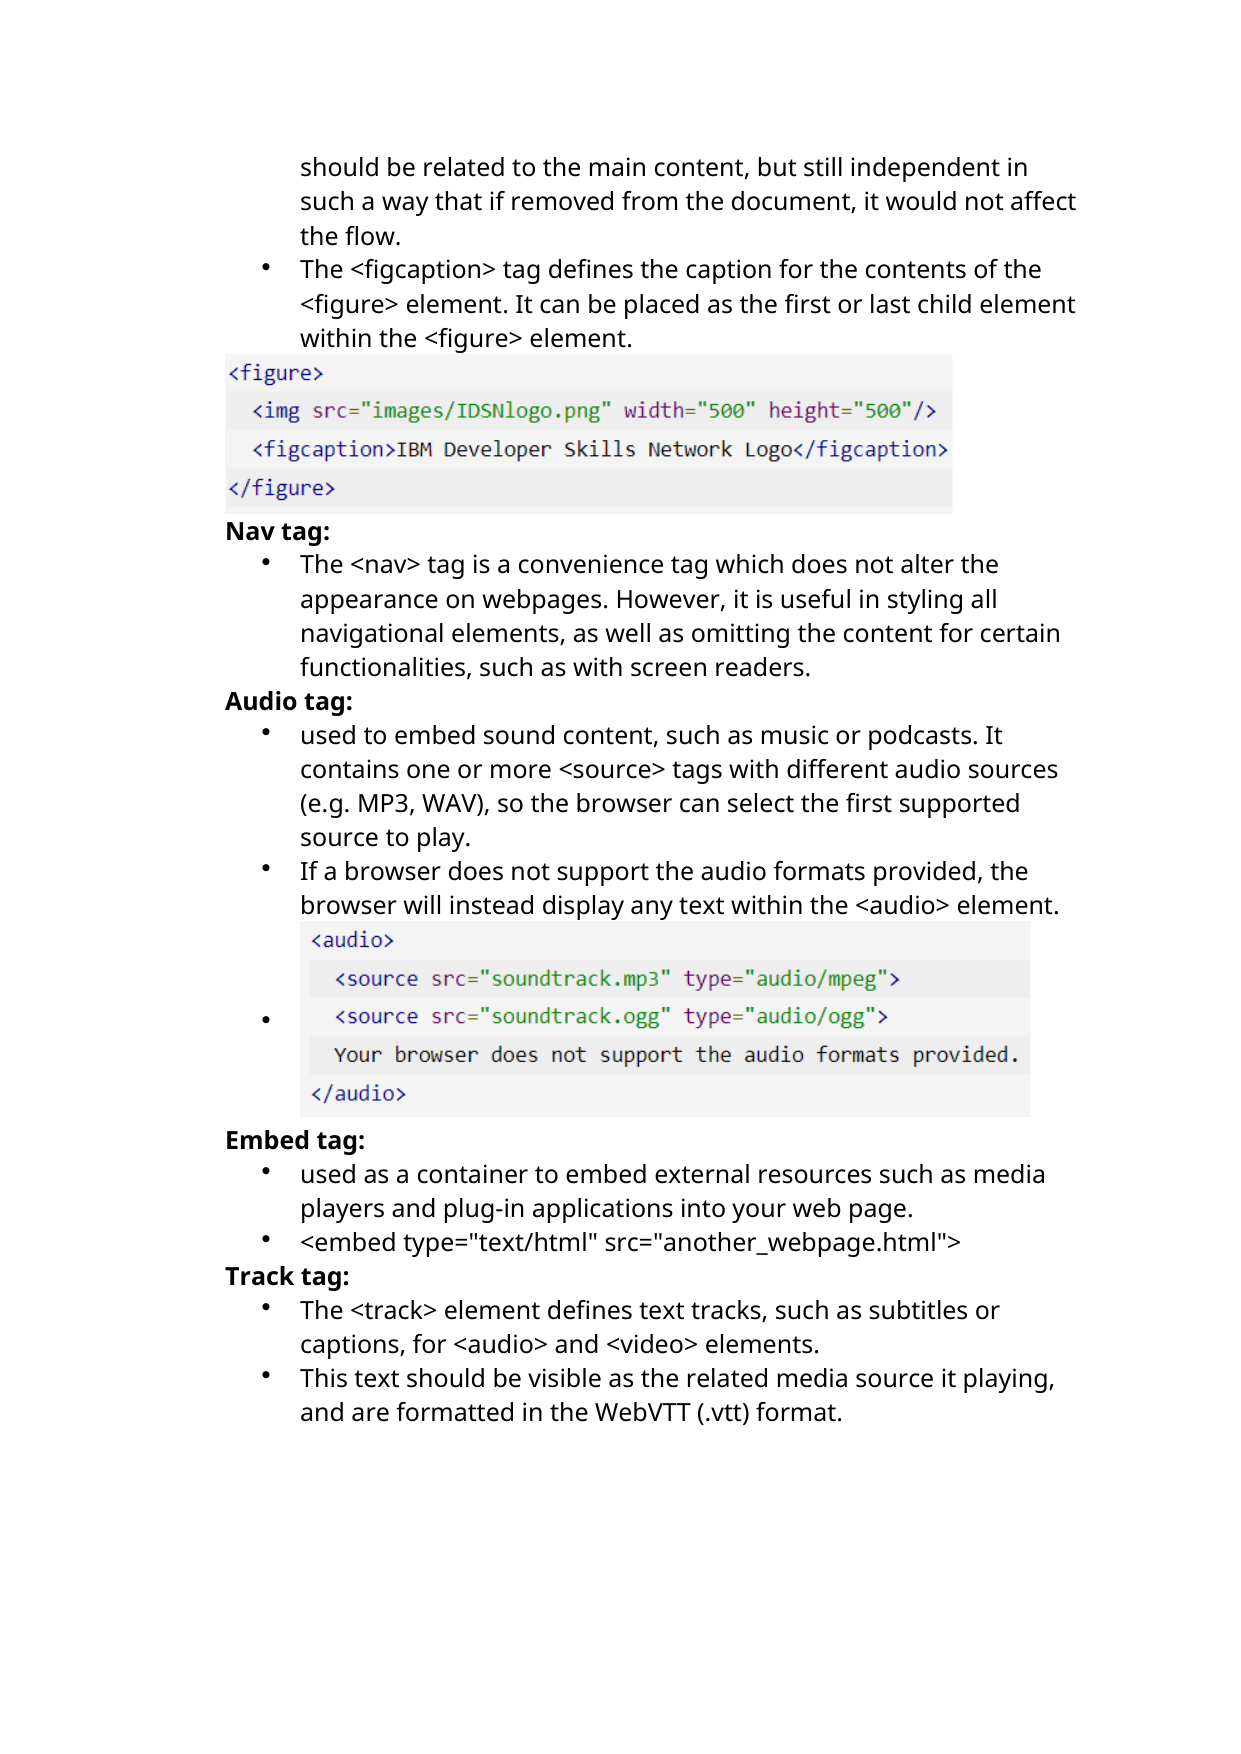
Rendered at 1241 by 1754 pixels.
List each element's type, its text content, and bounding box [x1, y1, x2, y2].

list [262, 150, 1090, 252]
text Nav tag: [225, 513, 1090, 547]
list The <figcaption> tag defines the caption for the contents of the <figure> element​. It can be placed as the first or last child element within the <figure> element​. [262, 252, 1090, 354]
list used as a container to embed external resources such as media players and plug-in applications into your web page. [262, 1156, 1090, 1224]
list The <track> element defines text tracks, such as subtitles or captions, for <audio> and <video> elements. [262, 1293, 1090, 1361]
picture [300, 921, 1030, 1117]
list <embed type="text/html" src="another_webpage.html"> [262, 1224, 1090, 1258]
list This text should be visible as the related media source it playing, and are formatted in the WebVTT (.vtt) format. [262, 1361, 1090, 1429]
list used to embed sound content, such as music or podcasts. It contains one or more <source> tags with different audio sources (e.g. MP3, WAV), so the browser can select the first supported source to play. [262, 717, 1090, 854]
picture [225, 354, 953, 514]
list If a browser does not support the audio formats provided, the browser will instead display any text within the <audio> element. [262, 854, 1090, 922]
list The <nav> tag is a convenience tag which does not alter the appearance on webpages. However, it is useful in styling all navigational elements, as well as omitting the content for certain functionalities, such as with screen readers. [262, 547, 1090, 683]
text Embed tag: [225, 1122, 1090, 1156]
text Audio tag: [225, 683, 1090, 717]
text Track tag: [225, 1258, 1090, 1293]
